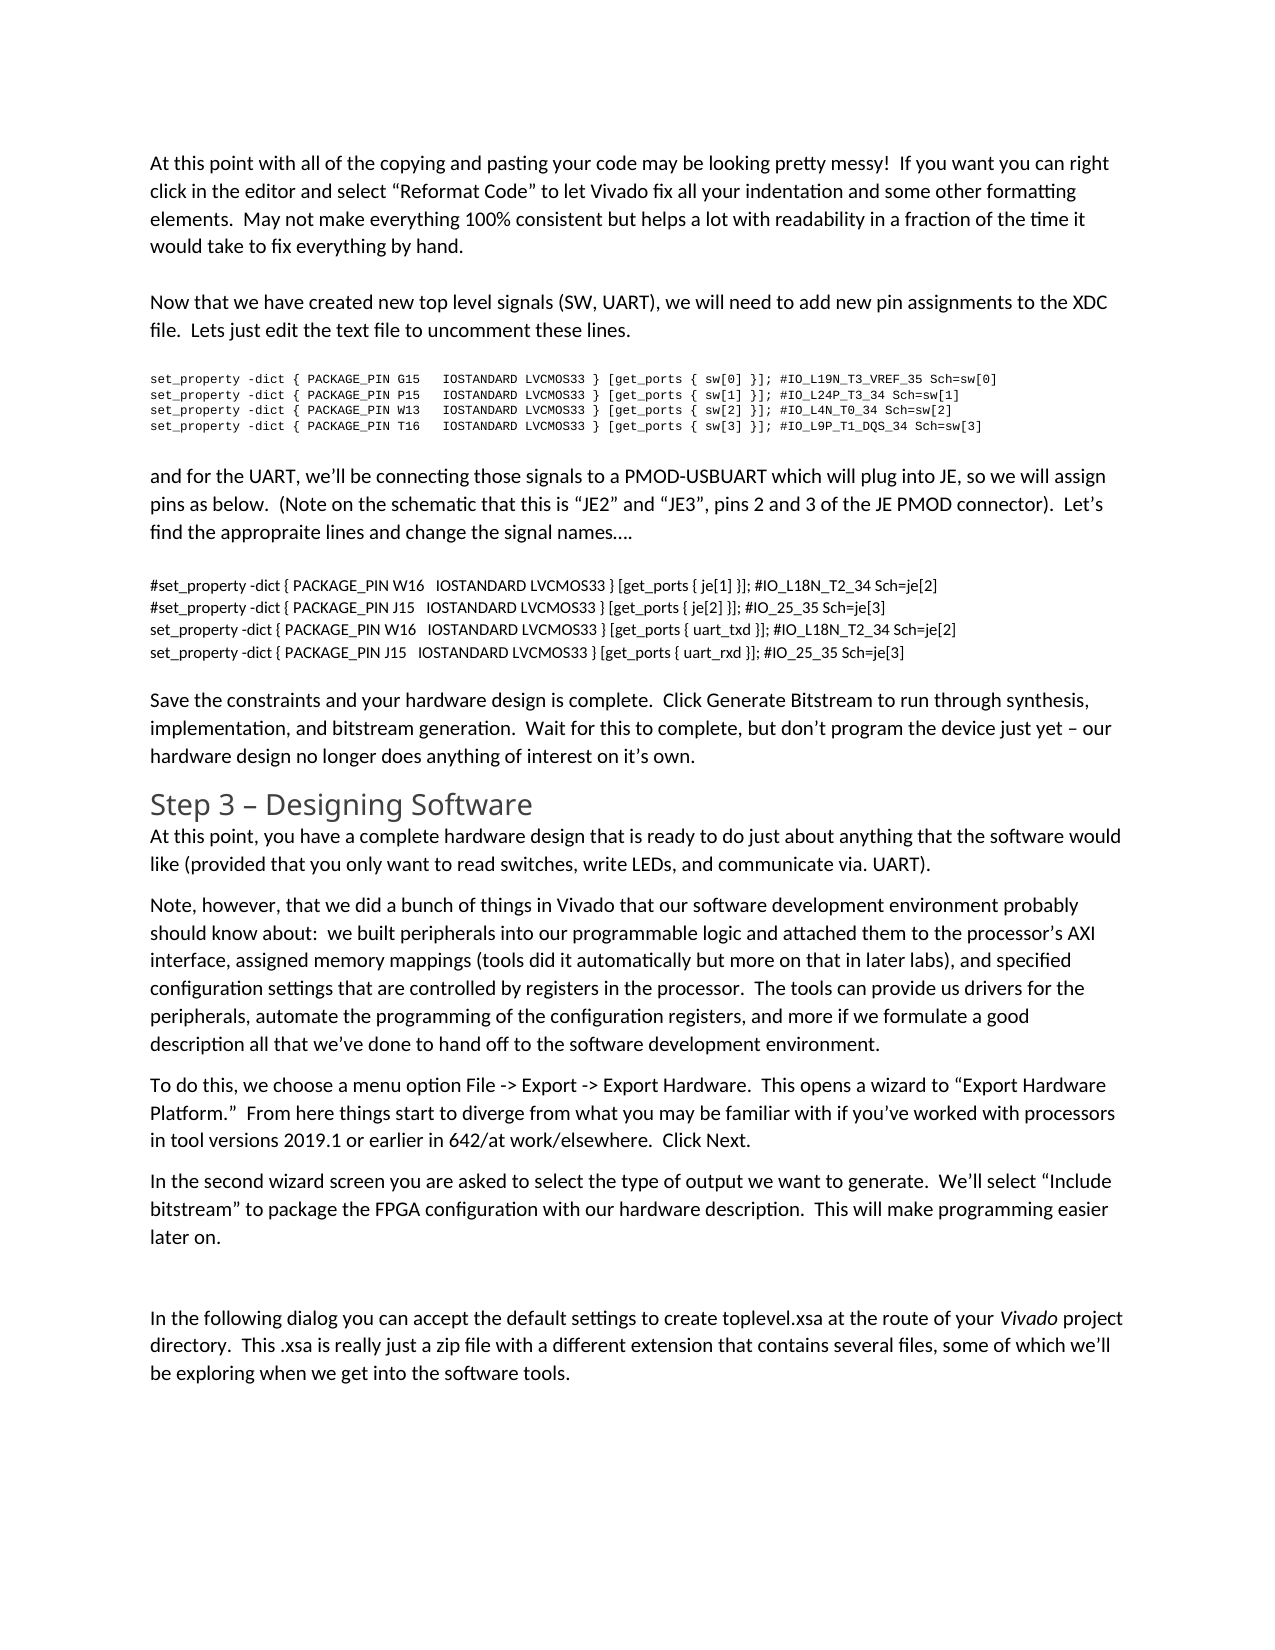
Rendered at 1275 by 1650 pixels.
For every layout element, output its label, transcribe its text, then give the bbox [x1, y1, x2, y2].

text Now that we have created new top level signals (SW, UART), we will need to add new pin assignments to the XDC file. Lets just edit the text file to uncomment these lines. [150, 289, 1125, 343]
subtitle Step 3 – Designing Software [150, 784, 1125, 823]
text set_property -dict { PACKAGE_PIN W13 IOSTANDARD LVCMOS33 } [get_ports { sw[2] }]; #IO_L4N_T0_34 Sch=sw[2] [150, 404, 1125, 418]
text set_property -dict { PACKAGE_PIN P15 IOSTANDARD LVCMOS33 } [get_ports { sw[1] }]; #IO_L24P_T3_34 Sch=sw[1] [150, 389, 1125, 403]
text Save the constraints and your hardware design is complete. Click Generate Bitstream to run through synthesis, implementation, and bitstream generation. Wait for this to complete, but don’t program the device just yet – our hardware design no longer does anything of interest on it’s own. [150, 687, 1125, 769]
text and for the UART, we’ll be connecting those signals to a PMOD-USBUART which will plug into JE, so we will assign pins as below. (Note on the schematic that this is “JE2” and “JE3”, pins 2 and 3 of the JE PMOD connector). Let’s find the appropraite lines and change the signal names…. [150, 463, 1125, 544]
text At this point with all of the copying and pasting your code may be looking pretty messy! If you want you can right click in the editor and select “Reformat Code” to let Vivado fix all your indentation and some other formatting elements. May not make everything 100% consistent but helps a lot with readability in a fraction of the time it would take to fix everything by hand. [150, 150, 1125, 259]
text set_property -dict { PACKAGE_PIN G15 IOSTANDARD LVCMOS33 } [get_ports { sw[0] }]; #IO_L19N_T3_VREF_35 Sch=sw[0] [150, 373, 1125, 387]
text #set_property -dict { PACKAGE_PIN W16 IOSTANDARD LVCMOS33 } [get_ports { je[1] }]; #IO_L18N_T2_34 Sch=je[2] [150, 575, 1125, 595]
text At this point, you have a complete hardware design that is ready to do just about anything that the software would like (provided that you only want to read switches, write LEDs, and communicate via. UART). [150, 823, 1125, 877]
text Note, however, that we did a bunch of things in Vivado that our software development environment probably should know about: we built peripherals into our programmable logic and attached them to the processor’s AXI interface, assigned memory mappings (tools did it automatically but more on that in later labs), and specified configuration settings that are controlled by registers in the processor. The tools can provide us drivers for the peripherals, automate the programming of the configuration registers, and more if we formulate a good description all that we’ve done to hand off to the software development environment. [150, 892, 1125, 1057]
text set_property -dict { PACKAGE_PIN W16 IOSTANDARD LVCMOS33 } [get_ports { uart_txd }]; #IO_L18N_T2_34 Sch=je[2] [150, 619, 1125, 640]
text set_property -dict { PACKAGE_PIN T16 IOSTANDARD LVCMOS33 } [get_ports { sw[3] }]; #IO_L9P_T1_DQS_34 Sch=sw[3] [150, 420, 1125, 434]
text #set_property -dict { PACKAGE_PIN J15 IOSTANDARD LVCMOS33 } [get_ports { je[2] }]; #IO_25_35 Sch=je[3] [150, 597, 1125, 618]
text To do this, we choose a menu option File -> Export -> Export Hardware. This opens a wizard to “Export Hardware Platform.” From here things start to diverge from what you may be familiar with if you’ve worked with processors in tool versions 2019.1 or earlier in 642/at work/elsewhere. Click Next. [150, 1072, 1125, 1153]
text In the second wizard screen you are asked to select the type of output we want to generate. We’ll select “Include bitstream” to package the FPGA configuration with our hardware description. This will make programming easier later on. [150, 1168, 1125, 1249]
text set_property -dict { PACKAGE_PIN J15 IOSTANDARD LVCMOS33 } [get_ports { uart_rxd }]; #IO_25_35 Sch=je[3] [150, 642, 1125, 662]
text In the following dialog you can accept the default settings to create toplevel.xsa at the route of your Vivado project directory. This .xsa is really just a zip file with a different extension that contains several files, some of which we’ll be exploring when we get into the software tools. [150, 1305, 1125, 1386]
